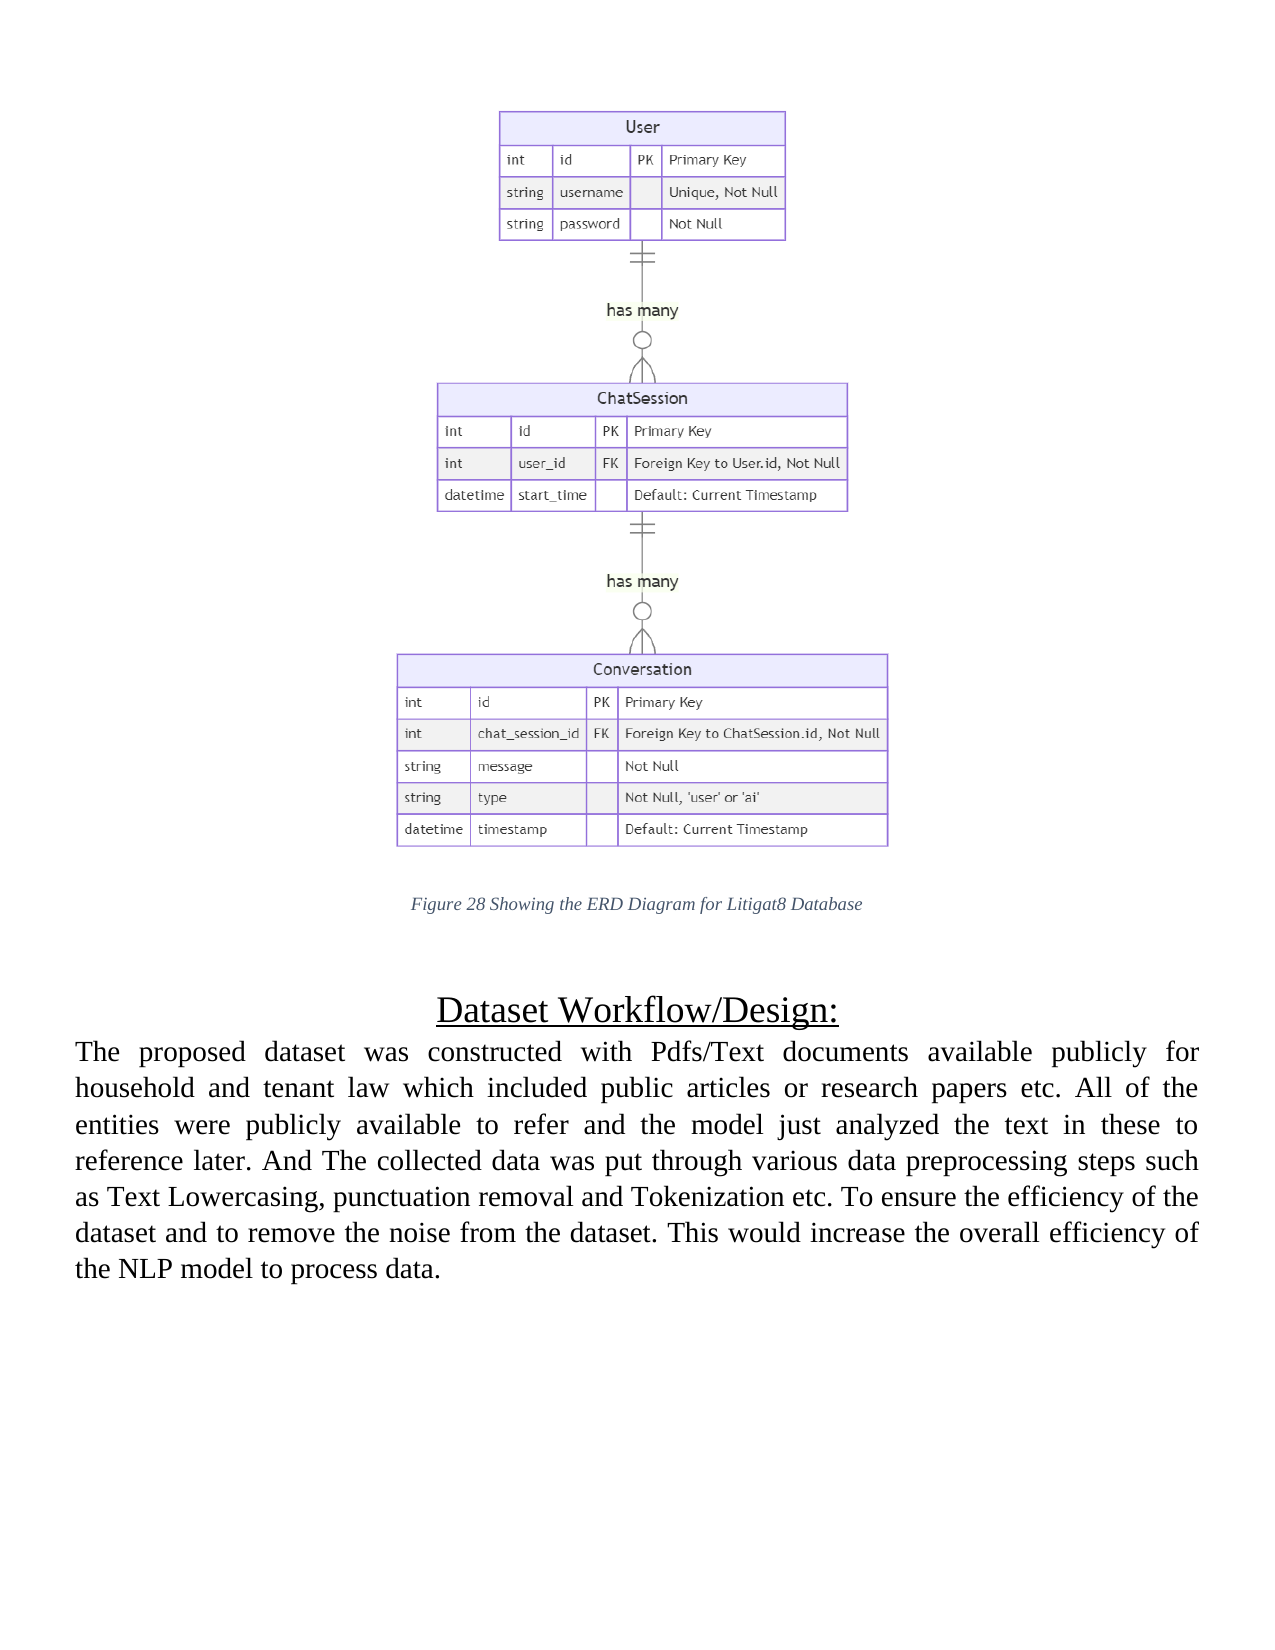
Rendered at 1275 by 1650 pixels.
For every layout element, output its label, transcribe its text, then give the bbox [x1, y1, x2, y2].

picture [349, 83, 926, 874]
text Figure 28 Showing the ERD Diagram for Litigat8 Database [75, 893, 1200, 914]
text The proposed dataset was constructed with Pdfs/Text documents available publicly for household and tenant law which included public articles or research papers etc. All of the entities were publicly available to refer and the model just analyzed the text in these to reference later. And The collected data was put through various data preprocessing steps such as Text Lowercasing, punctuation removal and Tokenization etc. To ensure the efficiency of the dataset and to remove the noise from the dataset. This would increase the overall efficiency of the NLP model to process data. [75, 1034, 1200, 1285]
subtitle Dataset Workflow/Design: [75, 988, 1200, 1031]
